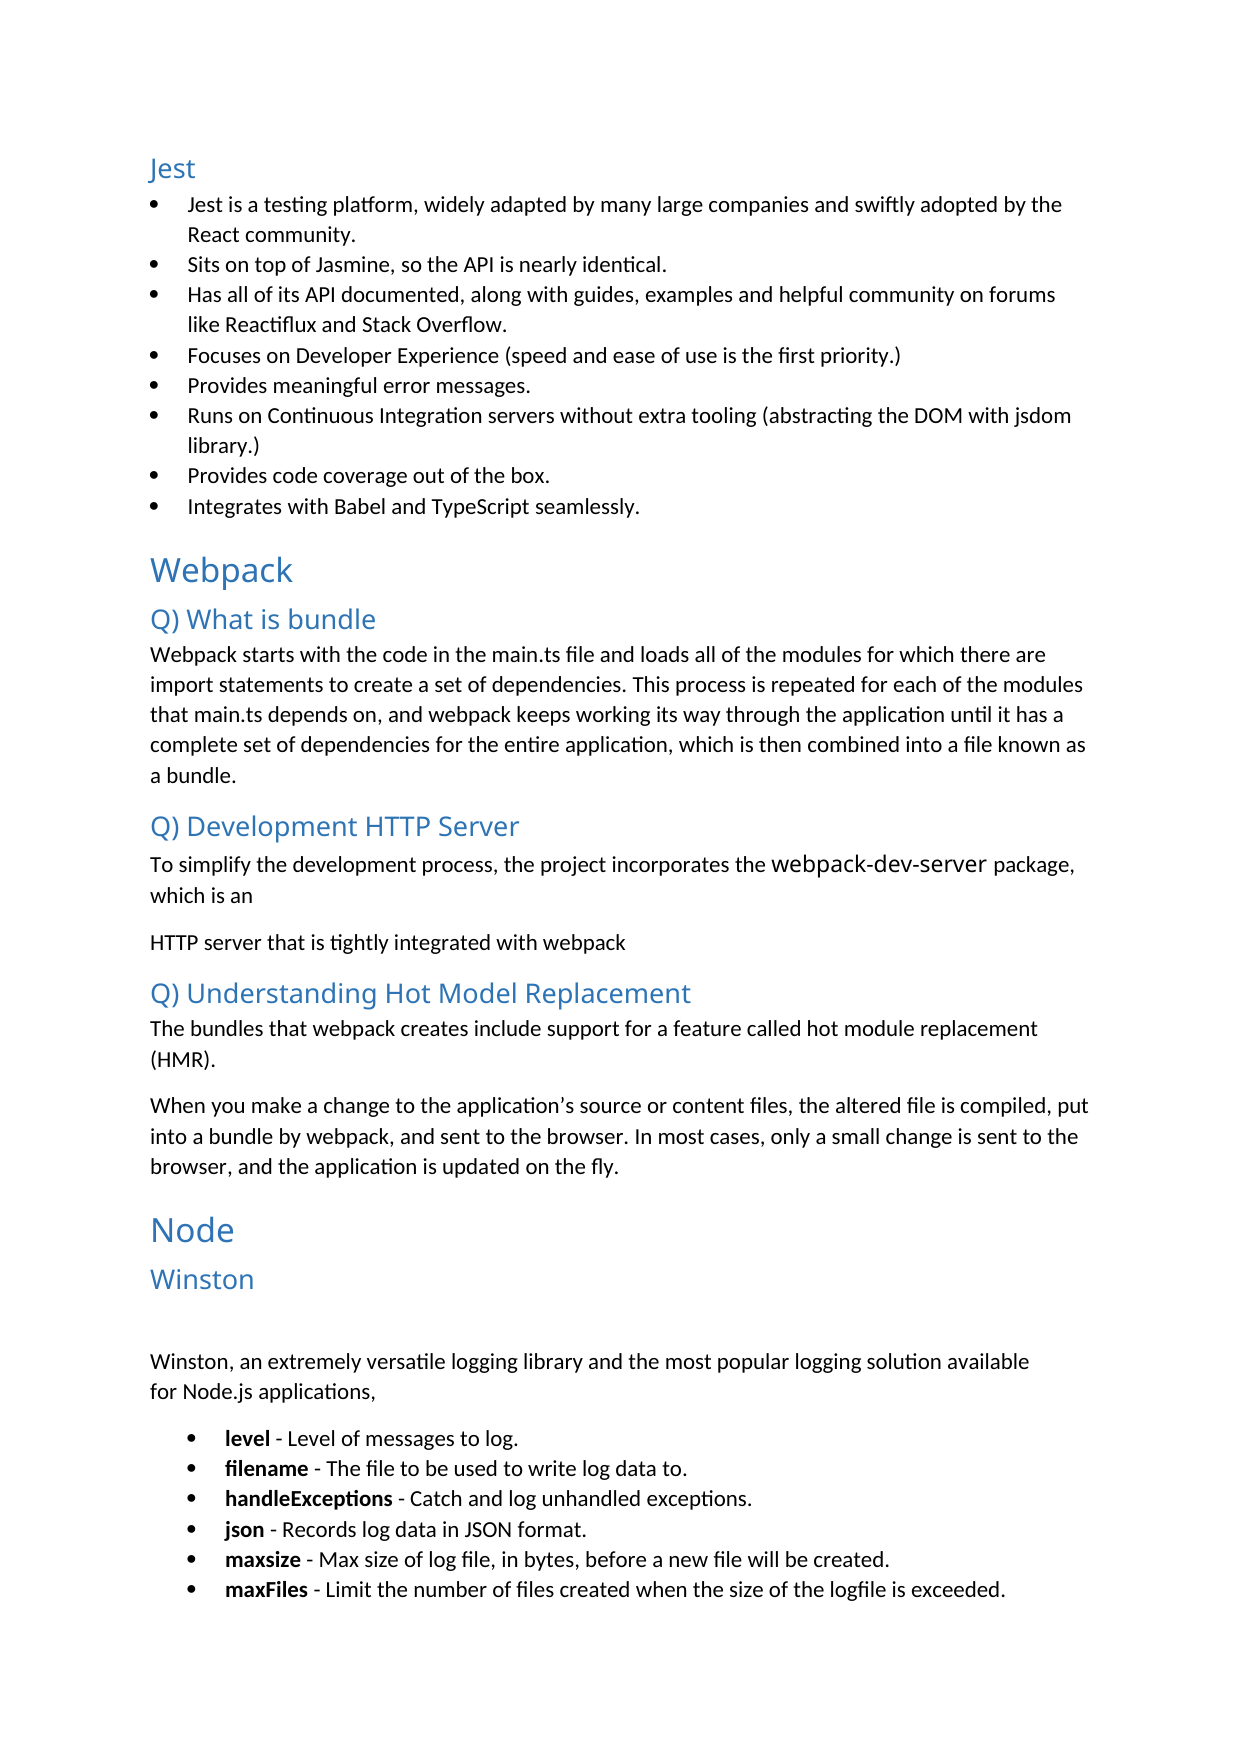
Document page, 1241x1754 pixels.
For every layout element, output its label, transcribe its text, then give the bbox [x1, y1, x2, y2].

subtitle Webpack [150, 547, 1090, 592]
text Winston, an extremely versatile logging library and the most popular logging solution available for Node.js applications, [150, 1347, 1090, 1405]
subtitle Q) Development HTTP Server [150, 808, 1090, 844]
list Runs on Continuous Integration servers without extra tooling (abstracting the DOM with jsdom library.) [150, 401, 1090, 459]
list Jest is a testing platform, widely adapted by many large companies and swiftly adopted by the React community. [150, 190, 1090, 248]
list level - Level of messages to log. [187, 1424, 1090, 1452]
text The bundles that webpack creates include support for a feature called hot module replacement (HMR). [150, 1014, 1090, 1073]
list maxsize - Max size of log file, in bytes, before a new file will be created. [187, 1545, 1090, 1573]
list maxFiles - Limit the number of files created when the size of the logfile is exceeded. [187, 1575, 1090, 1603]
text HTTP server that is tightly integrated with webpack [150, 928, 1090, 956]
subtitle Node [150, 1207, 1090, 1253]
list filename - The file to be used to write log data to. [187, 1454, 1090, 1482]
list Sits on top of Jasmine, so the API is nearly identical. [150, 250, 1090, 278]
subtitle Winston [150, 1260, 1090, 1297]
list handleExceptions - Catch and log unhandled exceptions. [187, 1484, 1090, 1512]
list json - Records log data in JSON format. [187, 1515, 1090, 1543]
list Focuses on Developer Experience (speed and ease of use is the first priority.) [150, 341, 1090, 369]
subtitle Jest [150, 150, 1090, 187]
text To simplify the development process, the project incorporates the webpack-dev-server package, which is an [150, 847, 1090, 909]
text Webpack starts with the code in the main.ts file and loads all of the modules for which there are import statements to create a set of dependencies. This process is repeated for each of the modules that main.ts depends on, and webpack keeps working its way through the application until it has a complete set of dependencies for the entire application, which is then combined into a file known as a bundle. [150, 640, 1090, 789]
text When you make a change to the application’s source or content files, the altered file is compiled, put into a bundle by webpack, and sent to the browser. In most cases, only a small change is sent to the browser, and the application is updated on the fly. [150, 1092, 1090, 1180]
subtitle Q) Understanding Hot Model Replacement [150, 975, 1090, 1012]
list Provides meaningful error messages. [150, 371, 1090, 399]
list Provides code coverage out of the box. [150, 462, 1090, 490]
list Integrates with Babel and TypeScript seamlessly. [150, 492, 1090, 520]
subtitle Q) What is bundle [150, 600, 1090, 637]
list Has all of its API documented, along with guides, examples and helpful community on forums like Reactiflux and Stack Overflow. [150, 280, 1090, 339]
